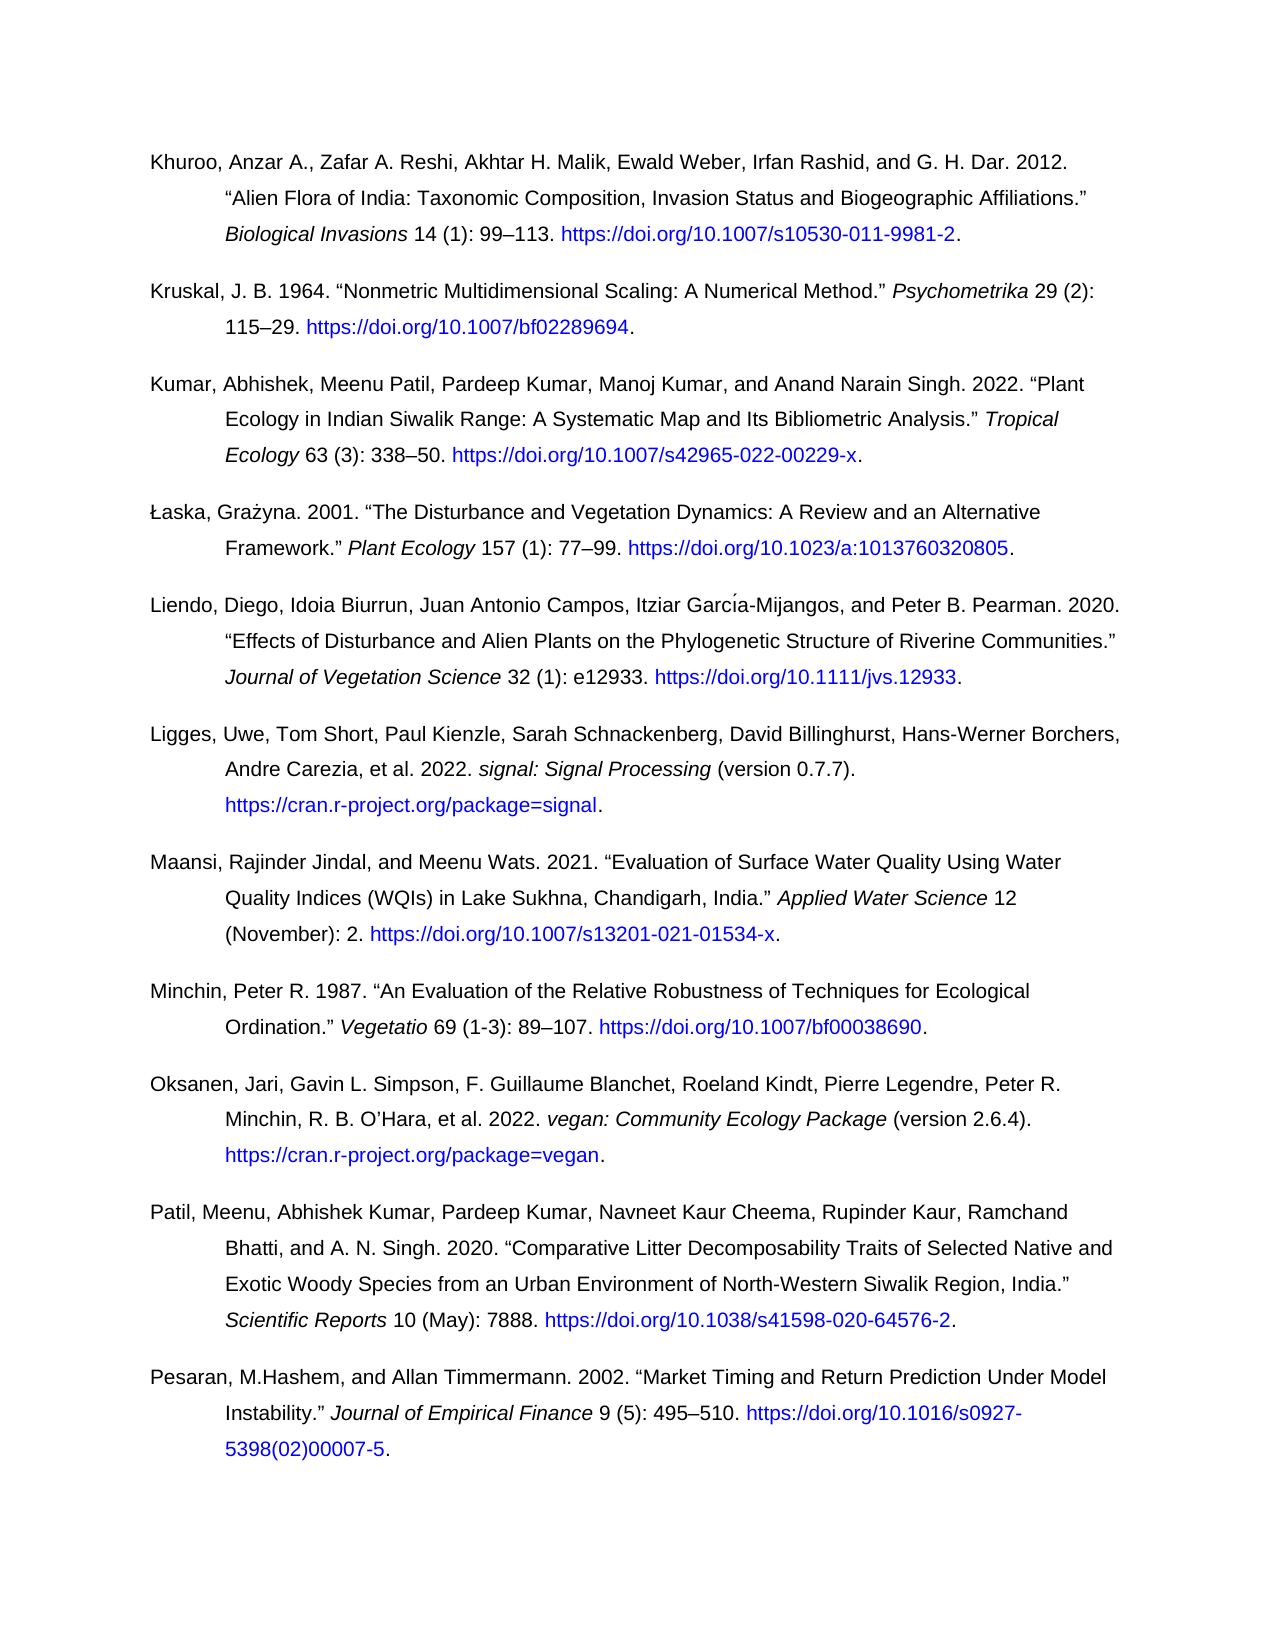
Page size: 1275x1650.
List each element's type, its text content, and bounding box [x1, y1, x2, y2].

text Liendo, Diego, Idoia Biurrun, Juan Antonio Campos, Itziar Garcı́a-Mijangos, and Peter B. Pearman. 2020. “Effects of Disturbance and Alien Plants on the Phylogenetic Structure of Riverine Communities.” Journal of Vegetation Science 32 (1): e12933. https://doi.org/10.1111/jvs.12933. [150, 593, 1125, 688]
text Patil, Meenu, Abhishek Kumar, Pardeep Kumar, Navneet Kaur Cheema, Rupinder Kaur, Ramchand Bhatti, and A. N. Singh. 2020. “Comparative Litter Decomposability Traits of Selected Native and Exotic Woody Species from an Urban Environment of North-Western Siwalik Region, India.” Scientific Reports 10 (May): 7888. https://doi.org/10.1038/s41598-020-64576-2. [150, 1200, 1125, 1332]
text Łaska, Grażyna. 2001. “The Disturbance and Vegetation Dynamics: A Review and an Alternative Framework.” Plant Ecology 157 (1): 77–99. https://doi.org/10.1023/a:1013760320805. [150, 500, 1125, 560]
text Minchin, Peter R. 1987. “An Evaluation of the Relative Robustness of Techniques for Ecological Ordination.” Vegetatio 69 (1-3): 89–107. https://doi.org/10.1007/bf00038690. [150, 979, 1125, 1038]
text Maansi, Rajinder Jindal, and Meenu Wats. 2021. “Evaluation of Surface Water Quality Using Water Quality Indices (WQIs) in Lake Sukhna, Chandigarh, India.” Applied Water Science 12 (November): 2. https://doi.org/10.1007/s13201-021-01534-x. [150, 850, 1125, 946]
text Oksanen, Jari, Gavin L. Simpson, F. Guillaume Blanchet, Roeland Kindt, Pierre Legendre, Peter R. Minchin, R. B. O’Hara, et al. 2022. vegan: Community Ecology Package (version 2.6.4). https://cran.r-project.org/package=vegan. [150, 1071, 1125, 1167]
text Kumar, Abhishek, Meenu Patil, Pardeep Kumar, Manoj Kumar, and Anand Narain Singh. 2022. “Plant Ecology in Indian Siwalik Range: A Systematic Map and Its Bibliometric Analysis.” Tropical Ecology 63 (3): 338–50. https://doi.org/10.1007/s42965-022-00229-x. [150, 371, 1125, 467]
text Pesaran, M.Hashem, and Allan Timmermann. 2002. “Market Timing and Return Prediction Under Model Instability.” Journal of Empirical Finance 9 (5): 495–510. https://doi.org/10.1016/s0927-5398(02)00007-5. [150, 1364, 1125, 1460]
text Ligges, Uwe, Tom Short, Paul Kienzle, Sarah Schnackenberg, David Billinghurst, Hans-Werner Borchers, Andre Carezia, et al. 2022. signal: Signal Processing (version 0.7.7). https://cran.r-project.org/package=signal. [150, 721, 1125, 817]
text Khuroo, Anzar A., Zafar A. Reshi, Akhtar H. Malik, Ewald Weber, Irfan Rashid, and G. H. Dar. 2012. “Alien Flora of India: Taxonomic Composition, Invasion Status and Biogeographic Affiliations.” Biological Invasions 14 (1): 99–113. https://doi.org/10.1007/s10530-011-9981-2. [150, 150, 1125, 246]
text Kruskal, J. B. 1964. “Nonmetric Multidimensional Scaling: A Numerical Method.” Psychometrika 29 (2): 115–29. https://doi.org/10.1007/bf02289694. [150, 279, 1125, 338]
